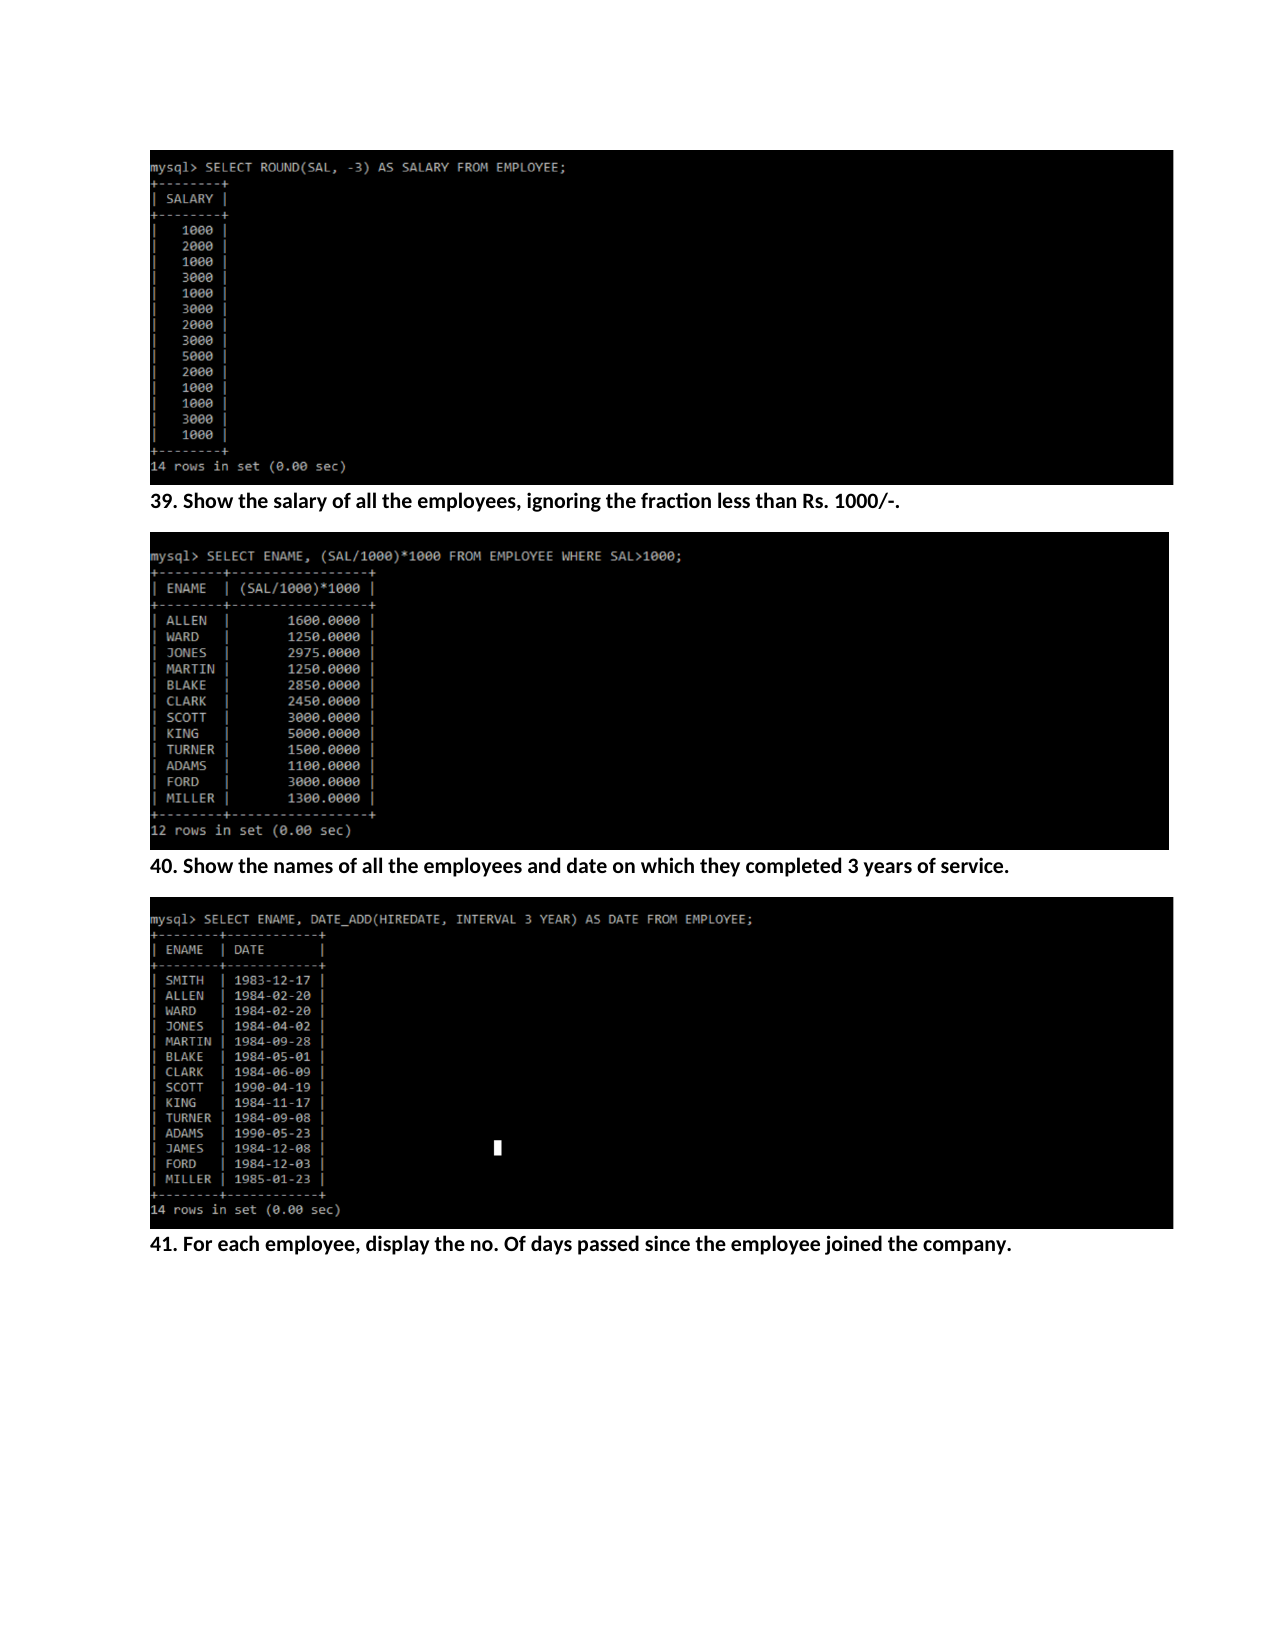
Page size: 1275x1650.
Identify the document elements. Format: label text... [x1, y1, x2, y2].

text 39. Show the salary of all the employees, ignoring the fraction less than Rs. 1000/-. [150, 485, 1125, 514]
text 41. For each employee, display the no. Of days passed since the employee joined the company. [150, 1229, 1125, 1257]
text 40. Show the names of all the employees and date on which they completed 3 years of service. [150, 850, 1125, 878]
picture [150, 897, 1174, 1229]
picture [150, 150, 1174, 485]
picture [150, 532, 1169, 850]
